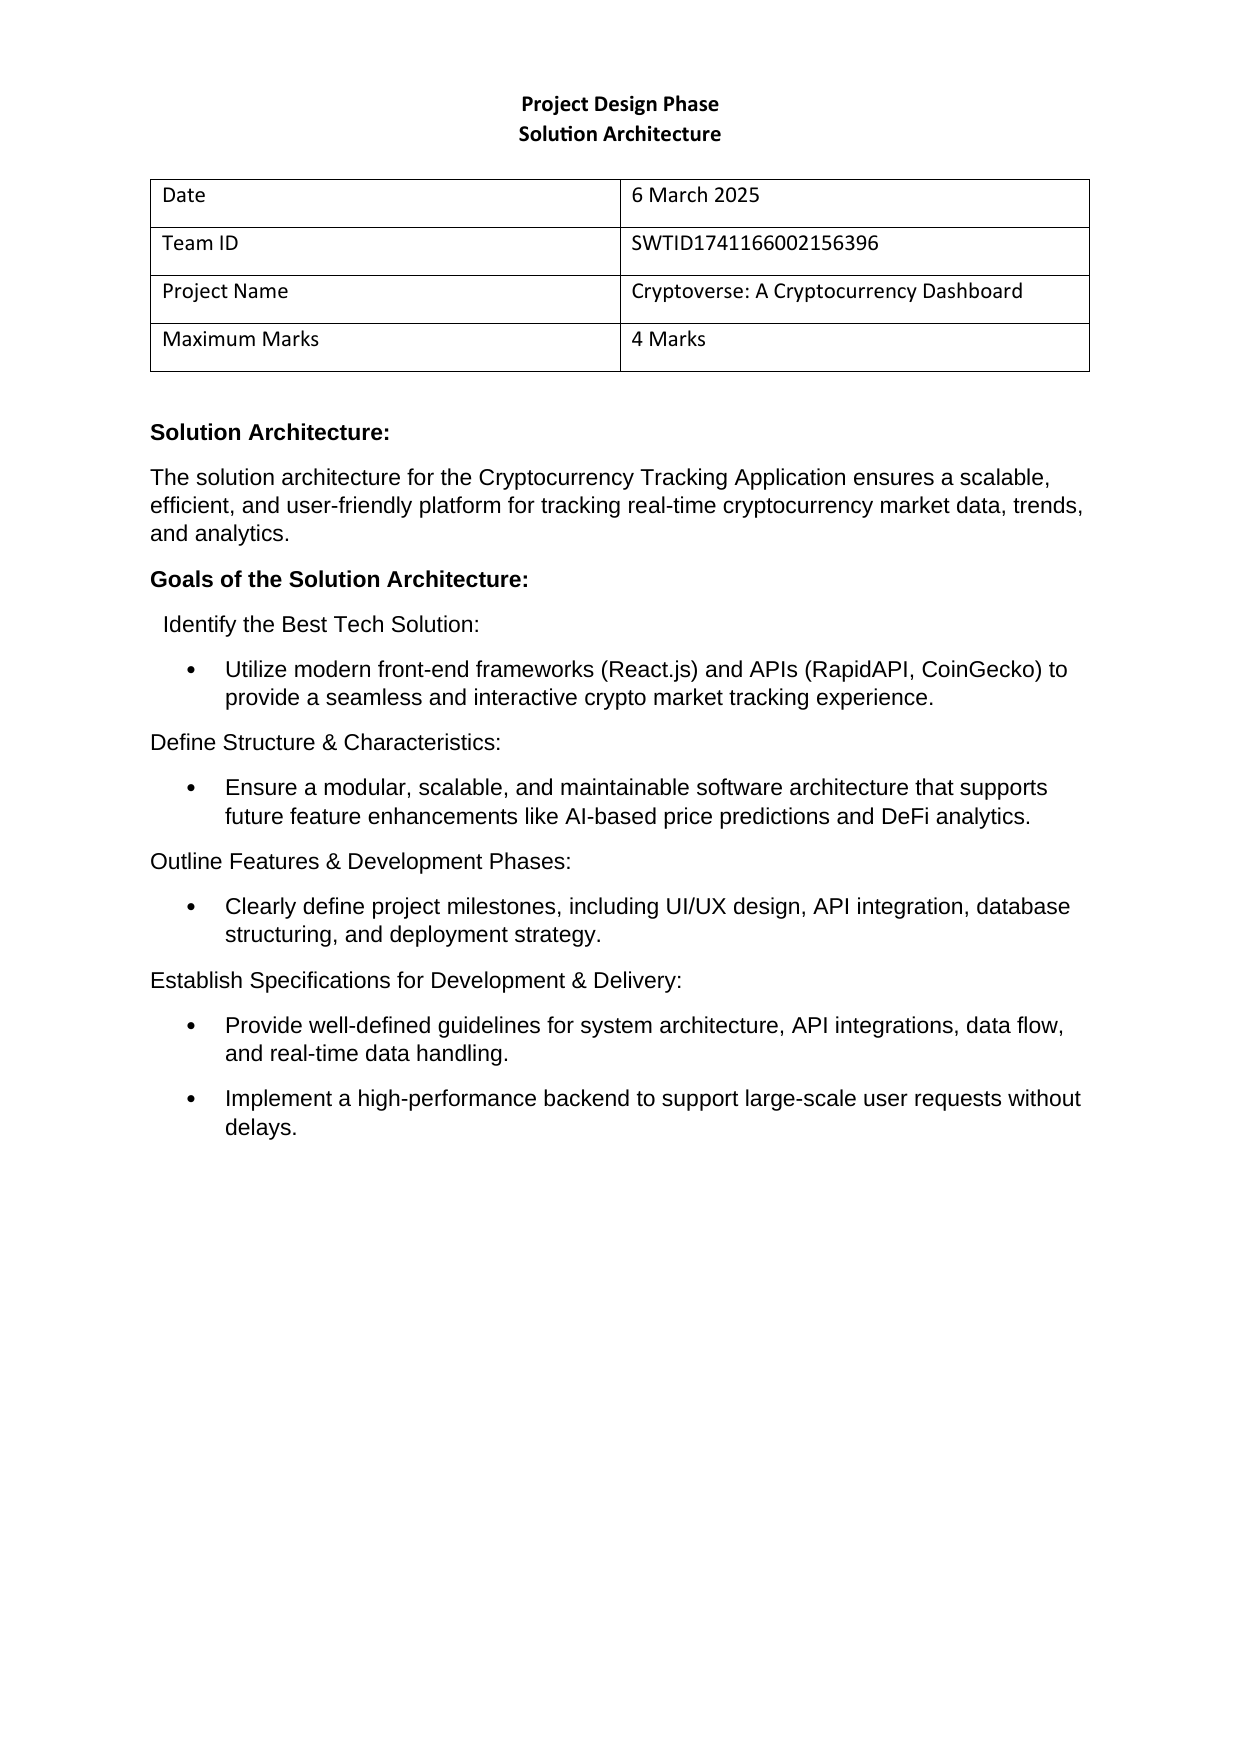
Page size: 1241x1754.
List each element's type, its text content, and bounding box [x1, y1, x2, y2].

table_cell 4 Marks [621, 324, 1089, 371]
list Provide well-defined guidelines for system architecture, API integrations, data flow, and real-time data handling. [187, 1012, 1090, 1066]
table_cell Project Name [151, 276, 620, 323]
list Clearly define project milestones, including UI/UX design, API integration, database structuring, and deployment strategy. [187, 893, 1090, 948]
table_cell Maximum Marks [151, 324, 620, 371]
text Goals of the Solution Architecture: [150, 566, 1090, 592]
table_header 6 March 2025 [621, 180, 1089, 227]
list Implement a high-performance backend to support large-scale user requests without delays. [187, 1085, 1090, 1140]
text Project Design Phase [150, 89, 1090, 117]
text Outline Features & Development Phases: [150, 848, 1090, 874]
text Define Structure & Characteristics: [150, 729, 1090, 756]
table_cell Team ID [151, 228, 620, 275]
list Utilize modern front-end frameworks (React.js) and APIs (RapidAPI, CoinGecko) to provide a seamless and interactive crypto market tracking experience. [187, 656, 1090, 711]
text Solution Architecture [150, 119, 1090, 147]
table_header Date [151, 180, 620, 227]
text Identify the Best Tech Solution: [150, 611, 1090, 637]
text Establish Specifications for Development & Delivery: [150, 967, 1090, 993]
table_cell SWTID1741166002156396 [621, 228, 1089, 275]
text The solution architecture for the Cryptocurrency Tracking Application ensures a scalable, efficient, and user-friendly platform for tracking real-time cryptocurrency market data, trends, and analytics. [150, 463, 1090, 547]
table_cell Cryptoverse: A Cryptocurrency Dashboard [621, 276, 1089, 323]
text Solution Architecture: [150, 418, 1090, 445]
list Ensure a modular, scalable, and maintainable software architecture that supports future feature enhancements like AI-based price predictions and DeFi analytics. [187, 774, 1090, 829]
